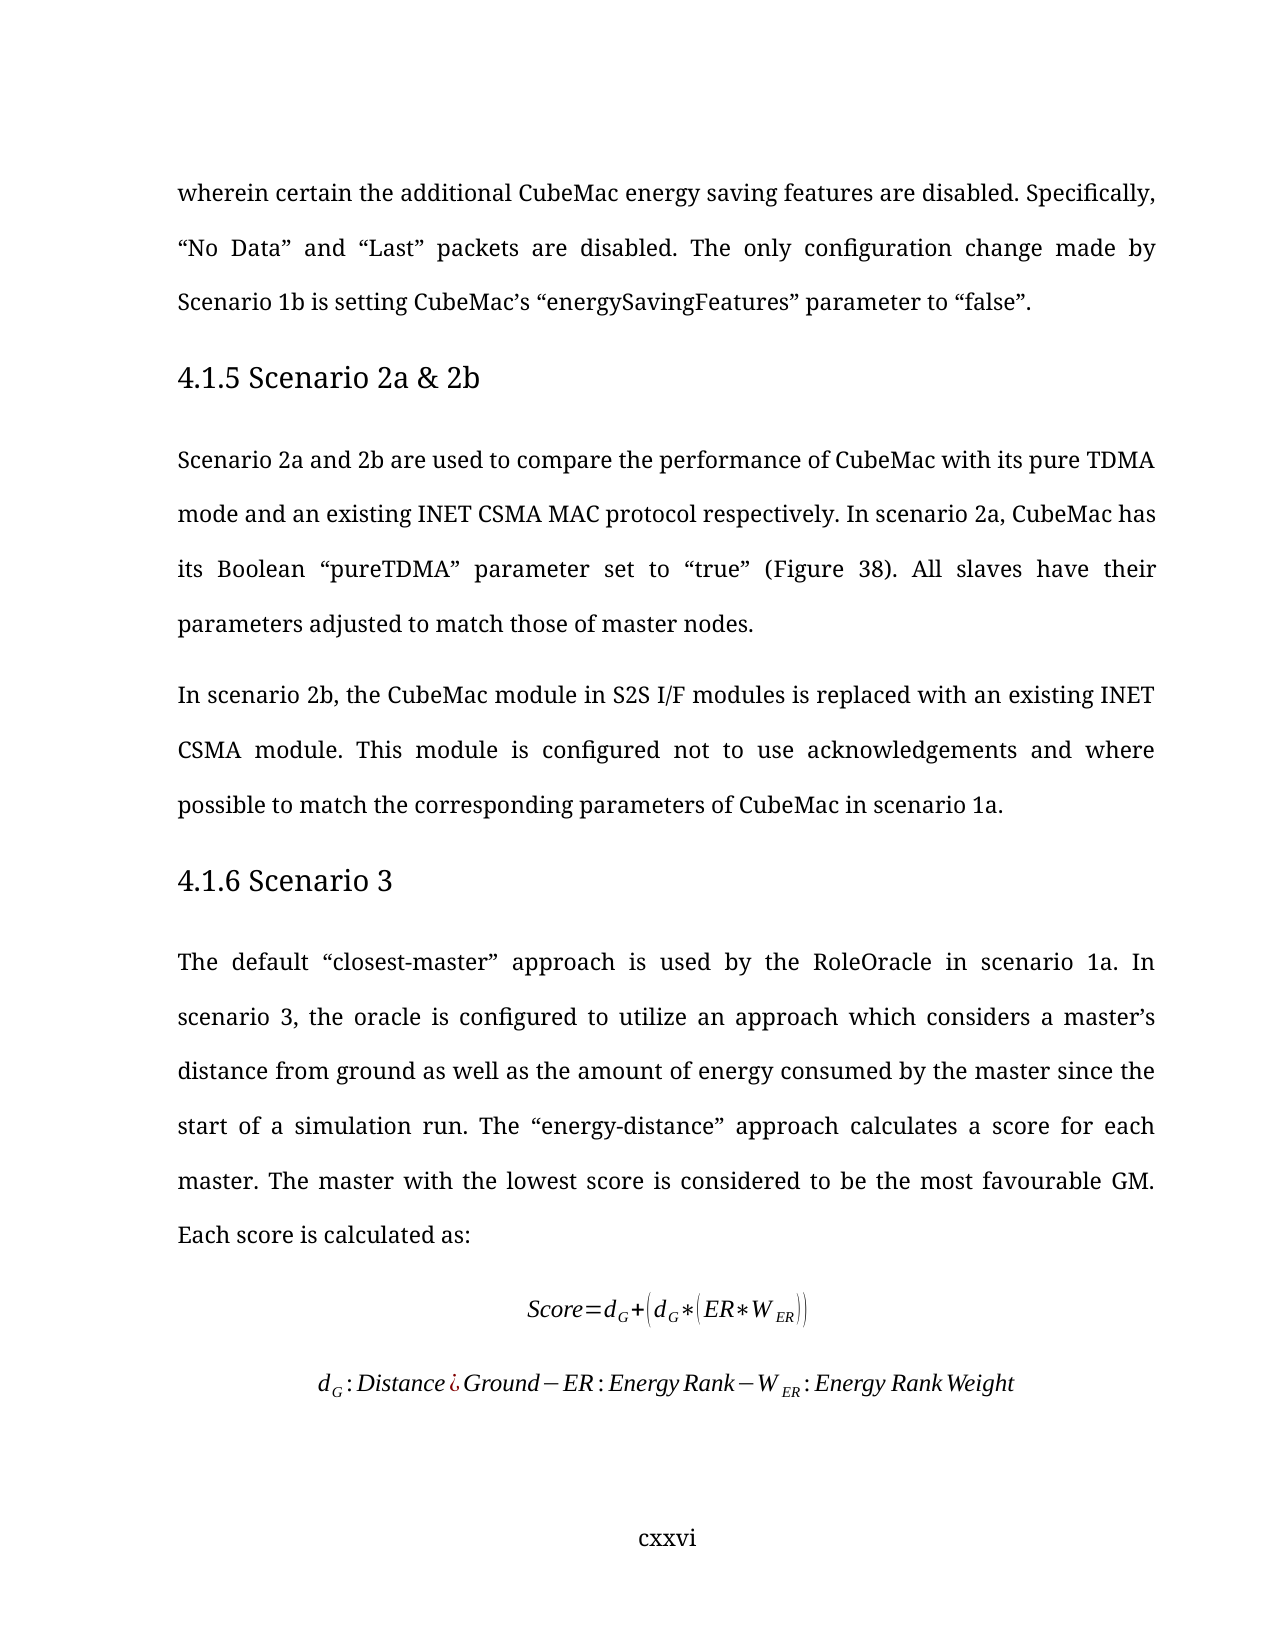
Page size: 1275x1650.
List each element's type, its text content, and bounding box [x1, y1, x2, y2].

text The default “closest-master” approach is used by the RoleOracle in scenario 1a. In scenario 3, the oracle is configured to utilize an approach which considers a master’s distance from ground as well as the amount of energy consumed by the master since the start of a simulation run. The “energy-distance” approach calculates a score for each master. The master with the lowest score is considered to be the most favourable GM. Each score is calculated as: [177, 946, 1157, 1251]
text Scenario 2a and 2b are used to compare the performance of CubeMac with its pure TDMA mode and an existing INET CSMA MAC protocol respectively. In scenario 2a, CubeMac has its Boolean “pureTDMA” parameter set to “true” (Figure 38). All slaves have their parameters adjusted to match those of master nodes. [177, 444, 1157, 639]
subtitle Scenario 3 [177, 860, 1157, 899]
subtitle Scenario 2a & 2b [177, 358, 1157, 397]
text In scenario 2b, the CubeMac module in S2S I/F modules is replaced with an existing INET CSMA module. This module is configured not to use acknowledgements and where possible to match the corresponding parameters of CubeMac in scenario 1a. [177, 679, 1157, 820]
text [177, 177, 1157, 318]
